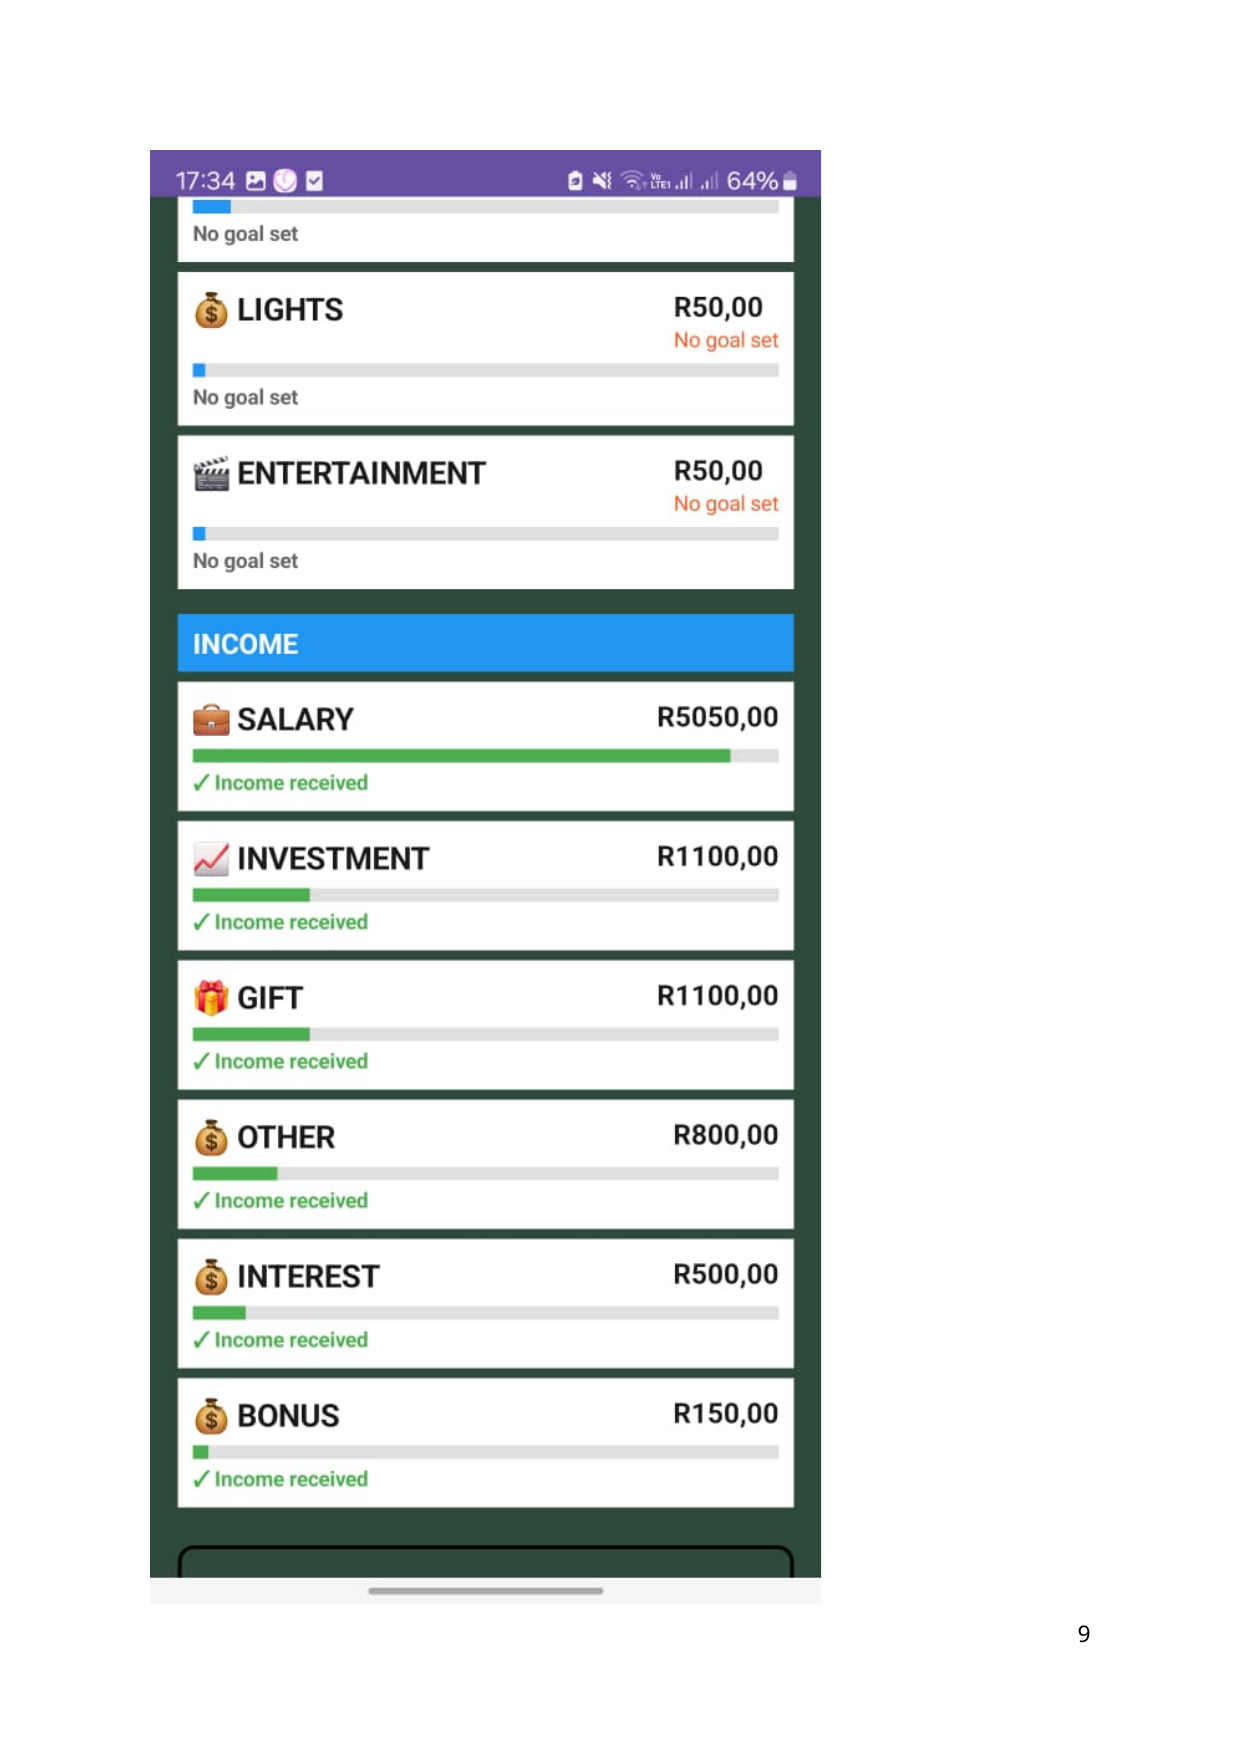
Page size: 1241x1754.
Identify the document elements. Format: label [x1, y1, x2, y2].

picture [150, 150, 822, 1604]
